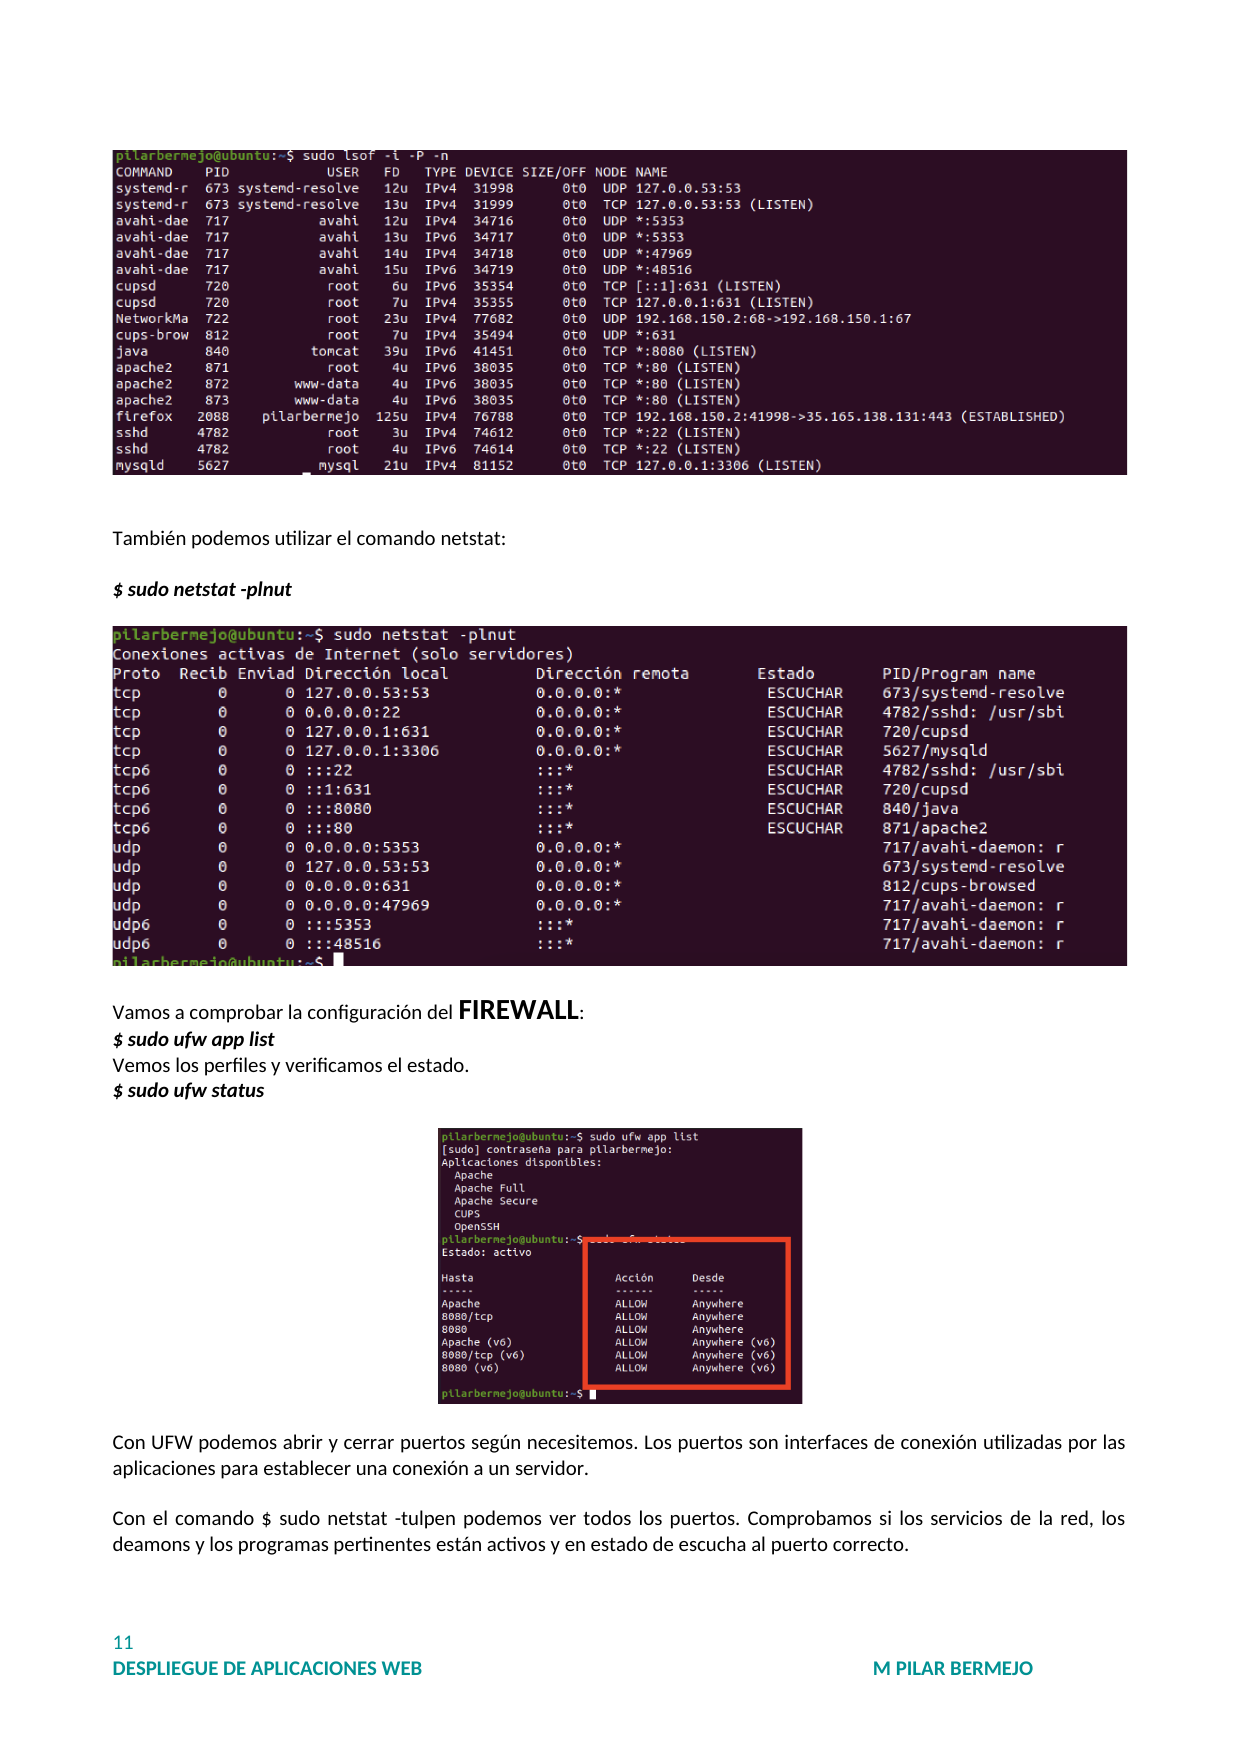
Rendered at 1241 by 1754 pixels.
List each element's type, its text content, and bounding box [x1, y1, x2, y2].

picture [438, 1128, 803, 1404]
text Con el comando $ sudo netstat -tulpen podemos ver todos los puertos. Comprobamos si los servicios de la red, los deamons y los programas pertinentes están activos y en estado de escucha al puerto correcto. [112, 1506, 1128, 1556]
text $ sudo ufw status [112, 1077, 1128, 1103]
text $ sudo netstat -plnut [112, 576, 1128, 601]
picture [112, 626, 1128, 966]
text Vamos a comprobar la configuración del FIREWALL: [112, 991, 1128, 1026]
text Vemos los perfiles y verificamos el estado. [112, 1052, 1128, 1077]
text $ sudo ufw app list [112, 1026, 1128, 1052]
picture [112, 150, 1128, 475]
text También podemos utilizar el comando netstat: [112, 525, 1128, 551]
text Con UFW podemos abrir y cerrar puertos según necesitemos. Los puertos son interfaces de conexión utilizadas por las aplicaciones para establecer una conexión a un servidor. [112, 1429, 1128, 1480]
